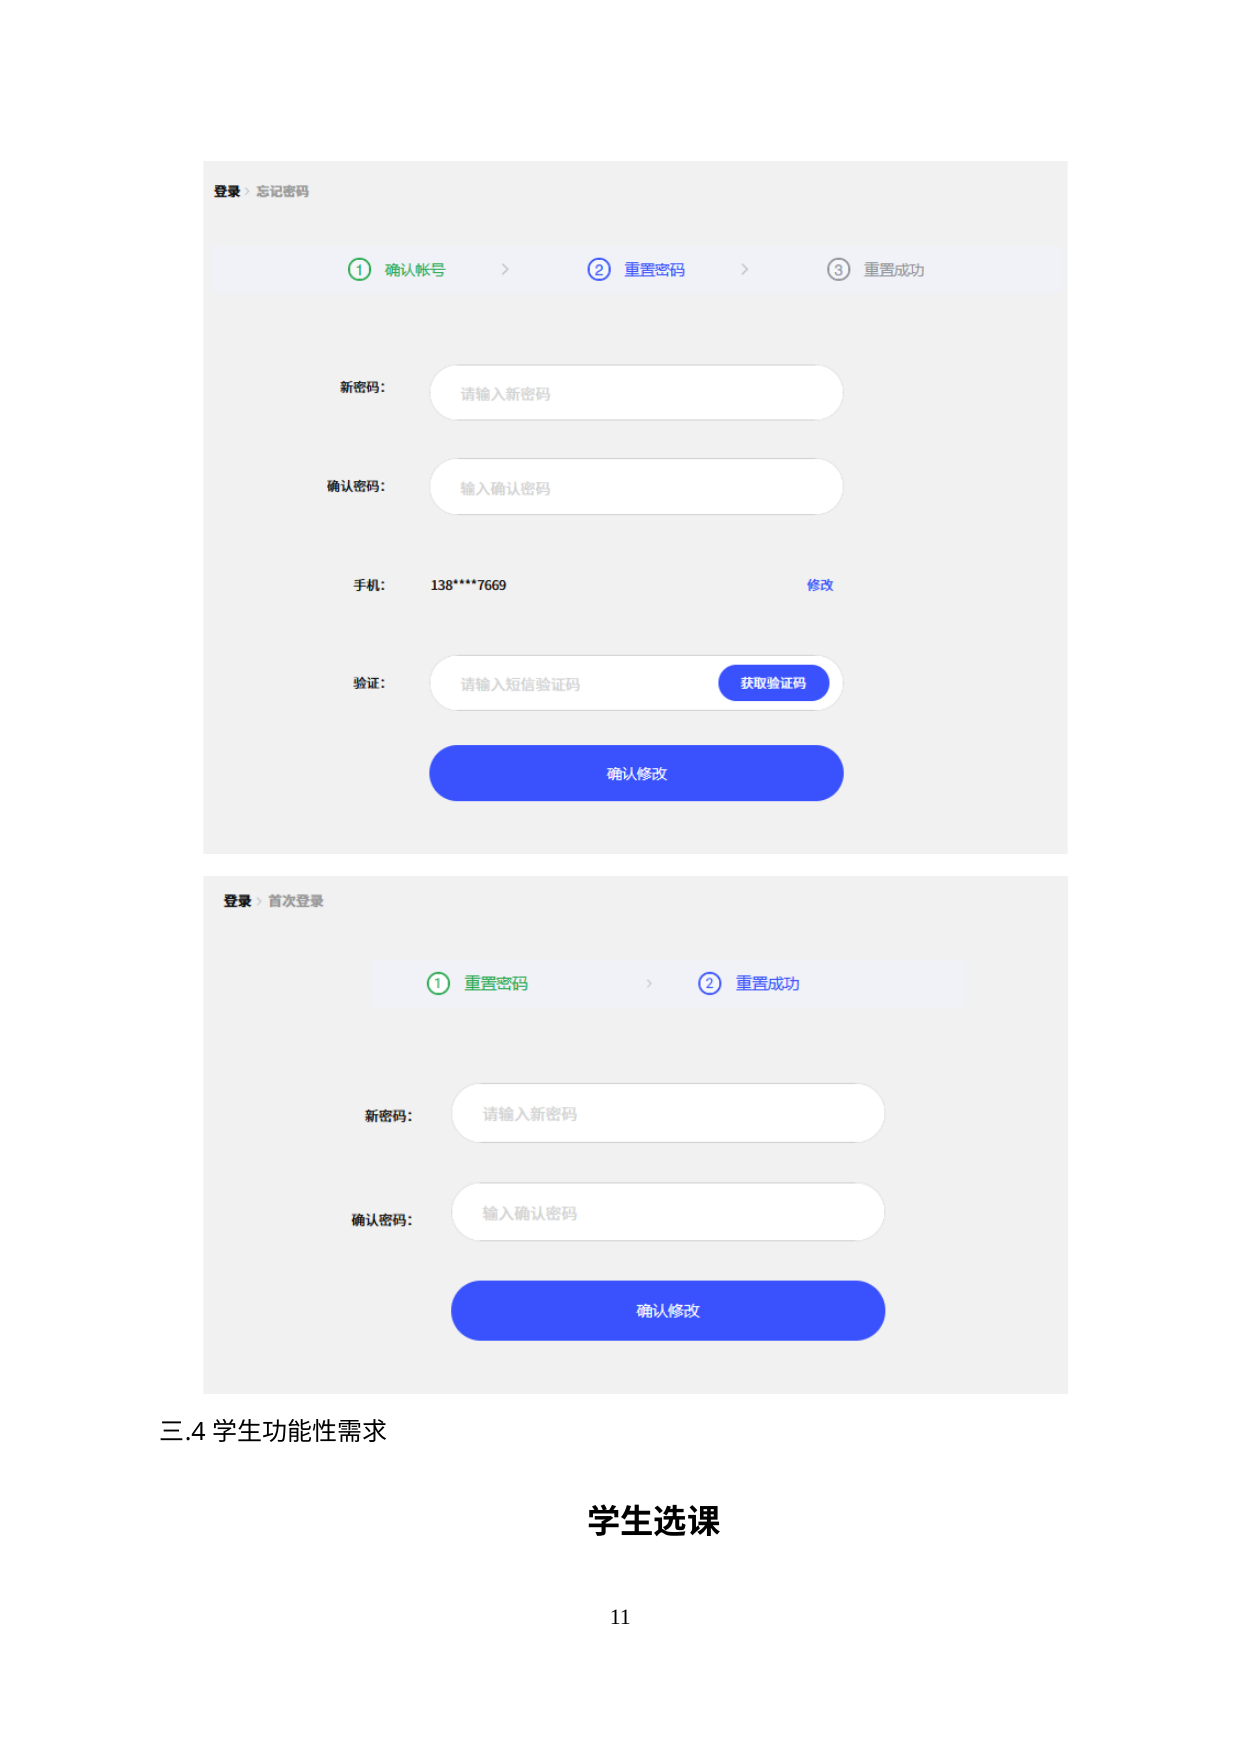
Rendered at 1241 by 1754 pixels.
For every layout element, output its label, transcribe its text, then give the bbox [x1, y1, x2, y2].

subtitle 学生选课 [159, 1487, 1081, 1552]
picture [203, 161, 1068, 854]
picture [203, 876, 1069, 1394]
subtitle 学生功能性需求 [159, 1397, 1081, 1462]
